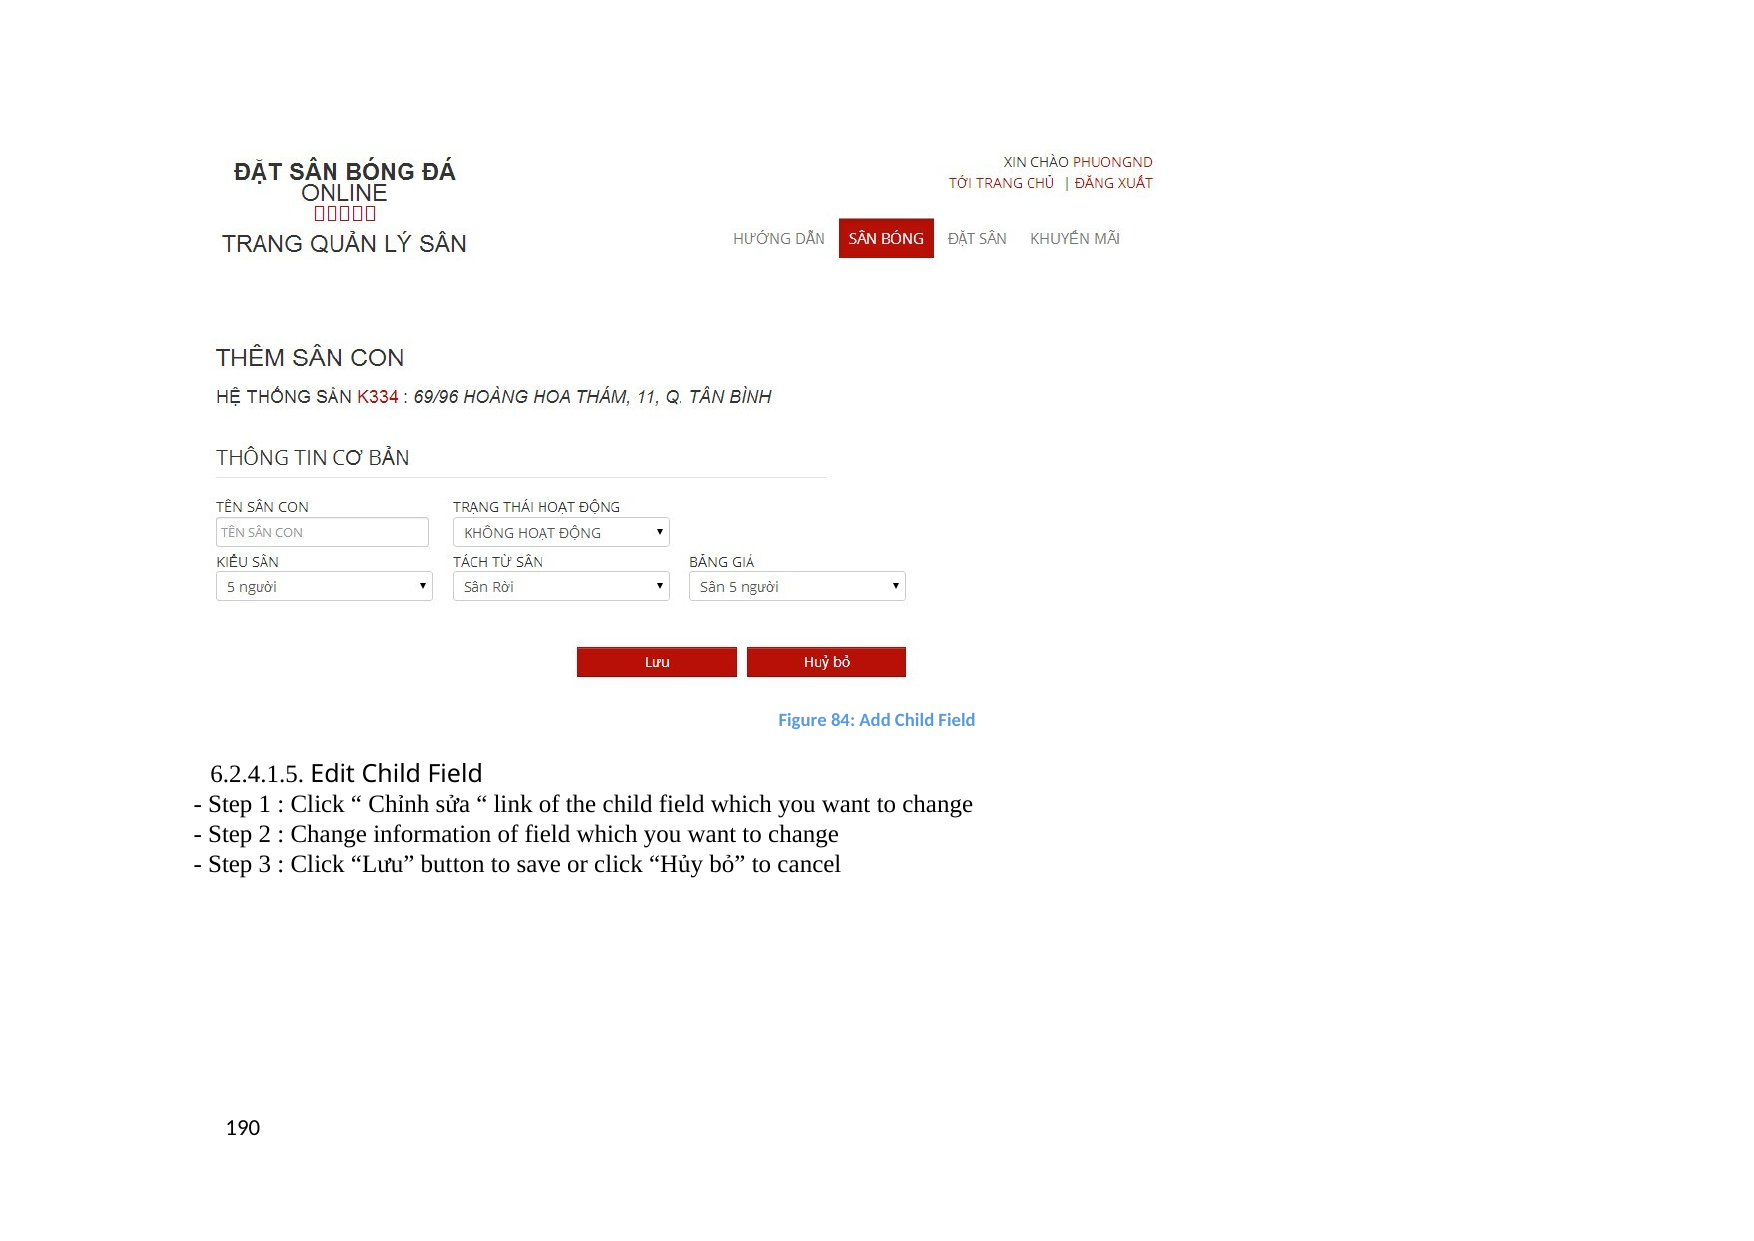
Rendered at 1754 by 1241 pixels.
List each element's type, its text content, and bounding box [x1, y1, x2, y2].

text Figure 84: Add Child Field [150, 708, 1604, 731]
subtitle Edit Child Field [210, 756, 1604, 789]
text - Step 3 : Click “Lưu” button to save or click “Hủy bỏ” to cancel [193, 849, 1604, 878]
text - Step 2 : Change information of field which you want to change [193, 819, 1604, 848]
text - Step 1 : Click “ Chỉnh sửa “ link of the child field which you want to change [193, 789, 1604, 818]
picture [193, 149, 1169, 707]
